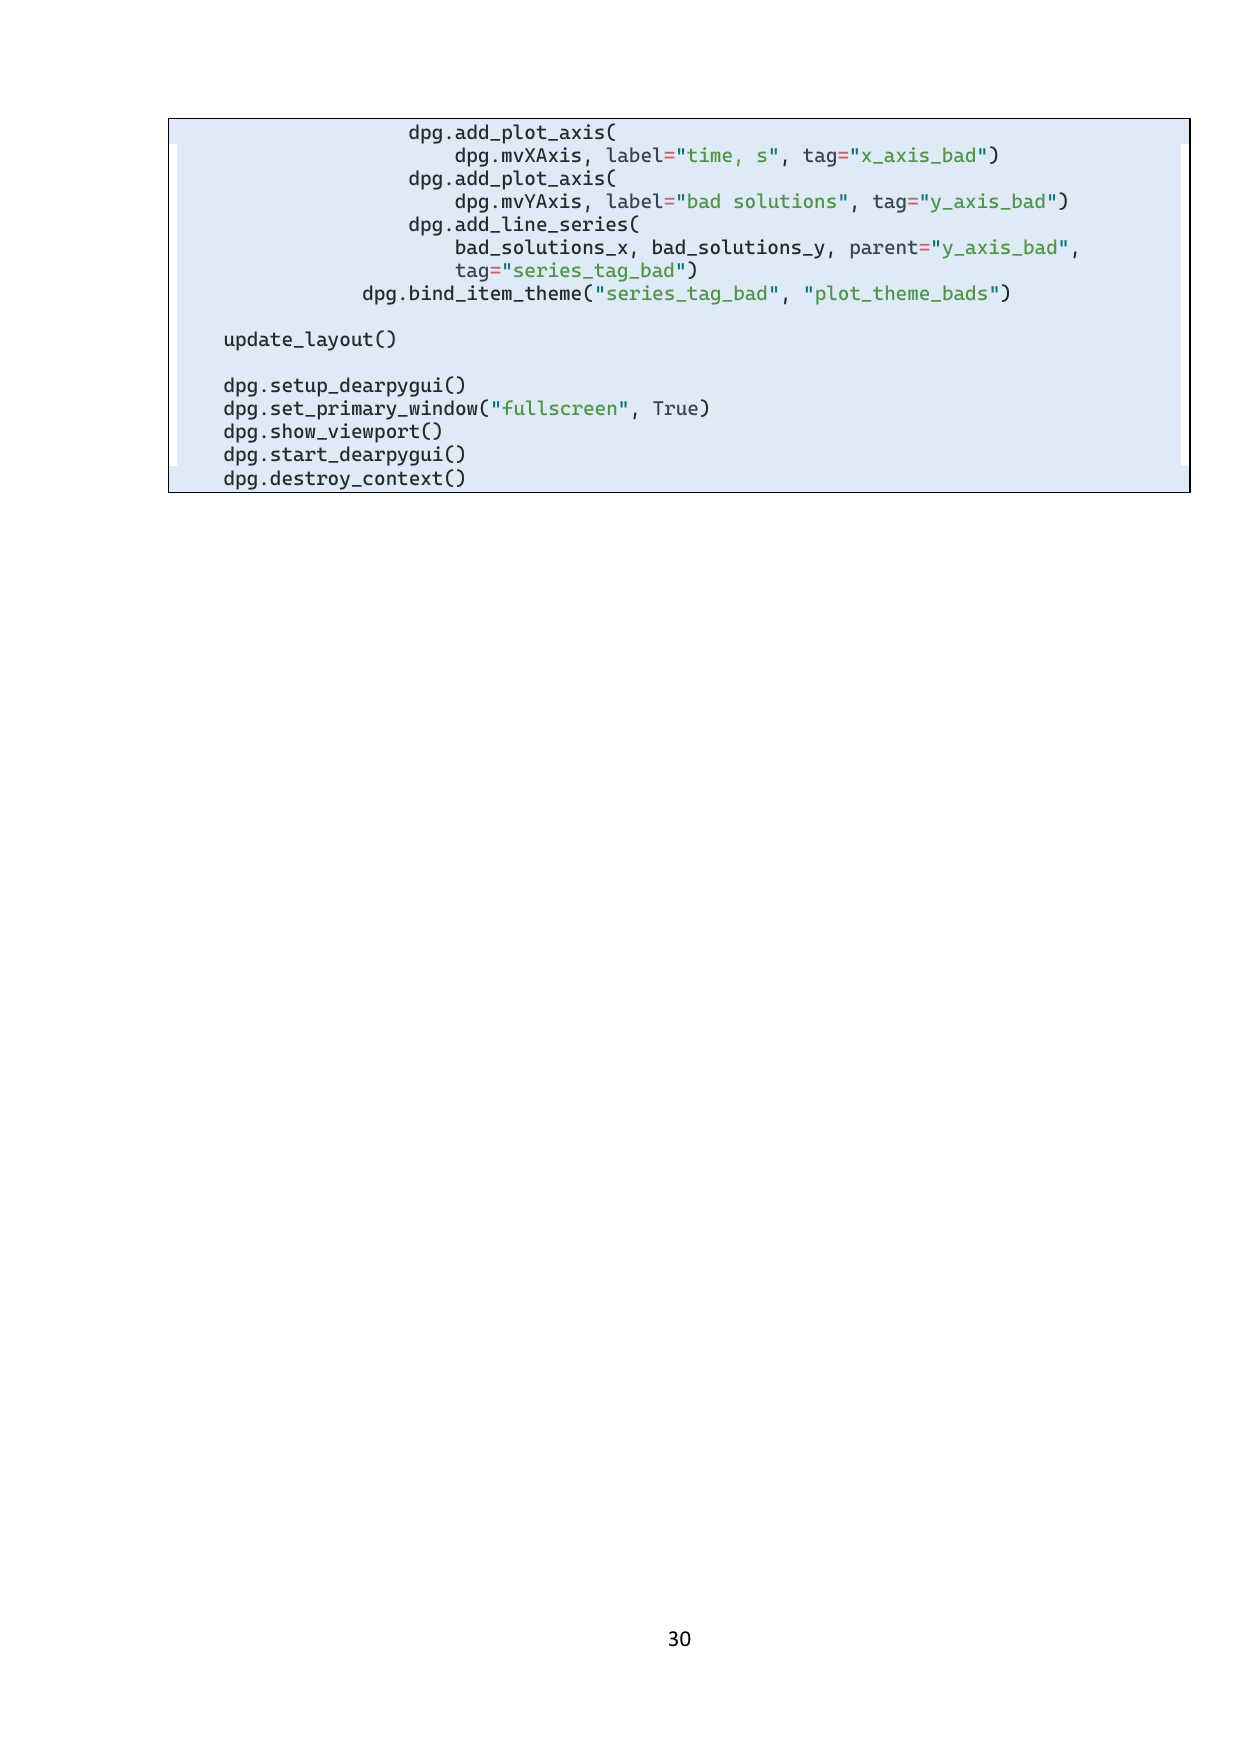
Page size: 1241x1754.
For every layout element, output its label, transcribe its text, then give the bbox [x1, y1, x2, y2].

text dpg.add_plot_axis( [177, 167, 1181, 190]
text dpg.bind_item_theme("series_tag_bad", "plot_theme_bads") [177, 282, 1181, 305]
text dpg.show_viewport() [177, 421, 1181, 443]
text bad_solutions_x, bad_solutions_y, parent="y_axis_bad", [177, 236, 1181, 259]
text dpg.start_dearpygui() [177, 443, 1181, 463]
text tag="series_tag_bad") [177, 259, 1181, 282]
text dpg.setup_dearpygui() [177, 374, 1181, 397]
text dpg.add_line_series( [177, 213, 1181, 236]
text dpg.mvYAxis, label="bad solutions", tag="y_axis_bad") [177, 190, 1181, 213]
text dpg.destroy_context() [169, 463, 1189, 492]
text dpg.mvXAxis, label="time, s", tag="x_axis_bad") [177, 144, 1181, 167]
text update_layout() [177, 328, 1181, 351]
text dpg.add_plot_axis( [169, 119, 1189, 144]
text dpg.set_primary_window("fullscreen", True) [177, 397, 1181, 421]
